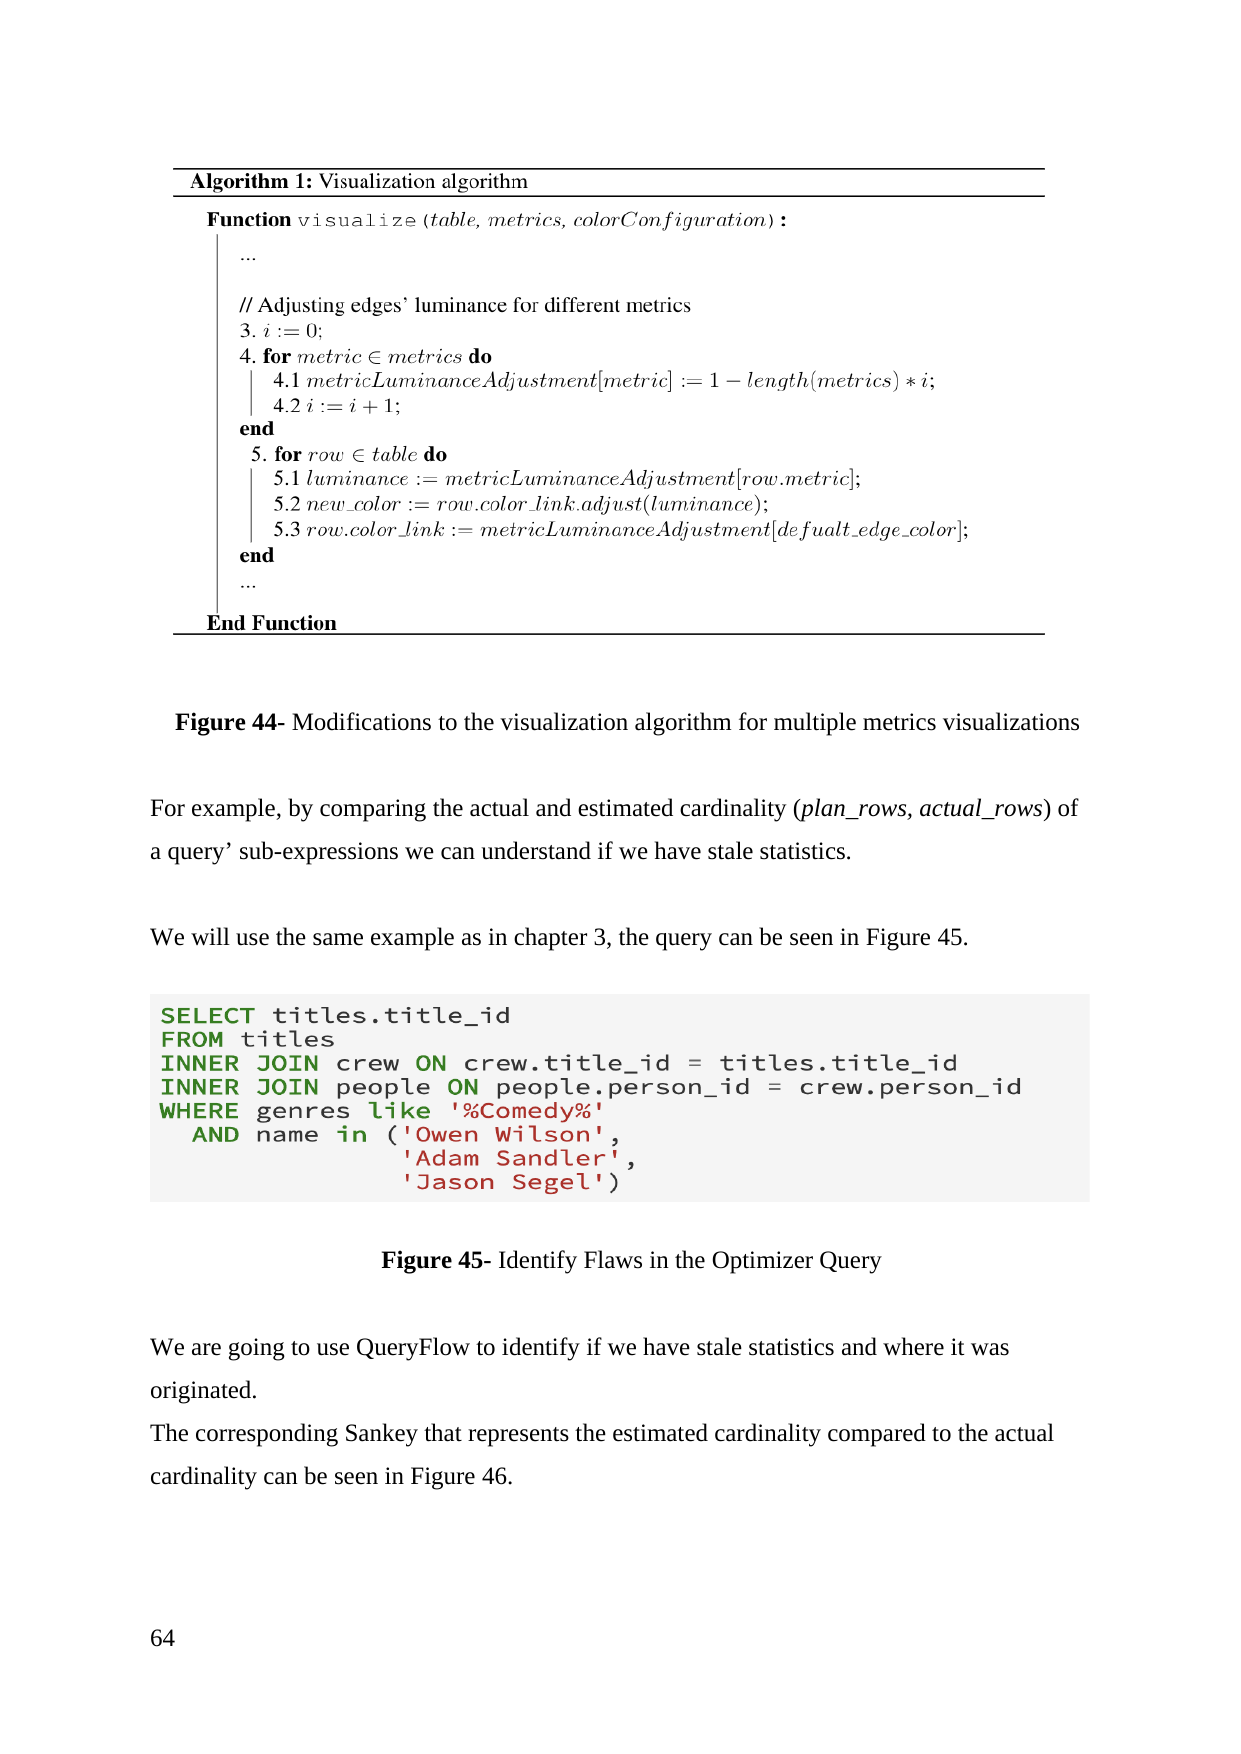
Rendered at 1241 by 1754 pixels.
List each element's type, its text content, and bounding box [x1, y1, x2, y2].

text The corresponding Sankey that represents the estimated cardinality compared to the actual cardinality can be seen in Figure 46. [150, 1418, 1090, 1490]
text Figure 45- Identify Flaws in the Optimizer Query We are going to use QueryFlow to identify if we have stale statistics and where it was originated. [150, 1246, 1090, 1404]
picture [150, 994, 1090, 1202]
picture [150, 150, 1090, 664]
text Figure 44- Modifications to the visualization algorithm for multiple metrics visualizations For example, by comparing the actual and estimated cardinality (plan_rows, actual_rows) of a query’ sub-expressions we can understand if we have stale statistics. We will use the same example as in chapter 3, the query can be seen in Figure 45. [150, 707, 1090, 951]
